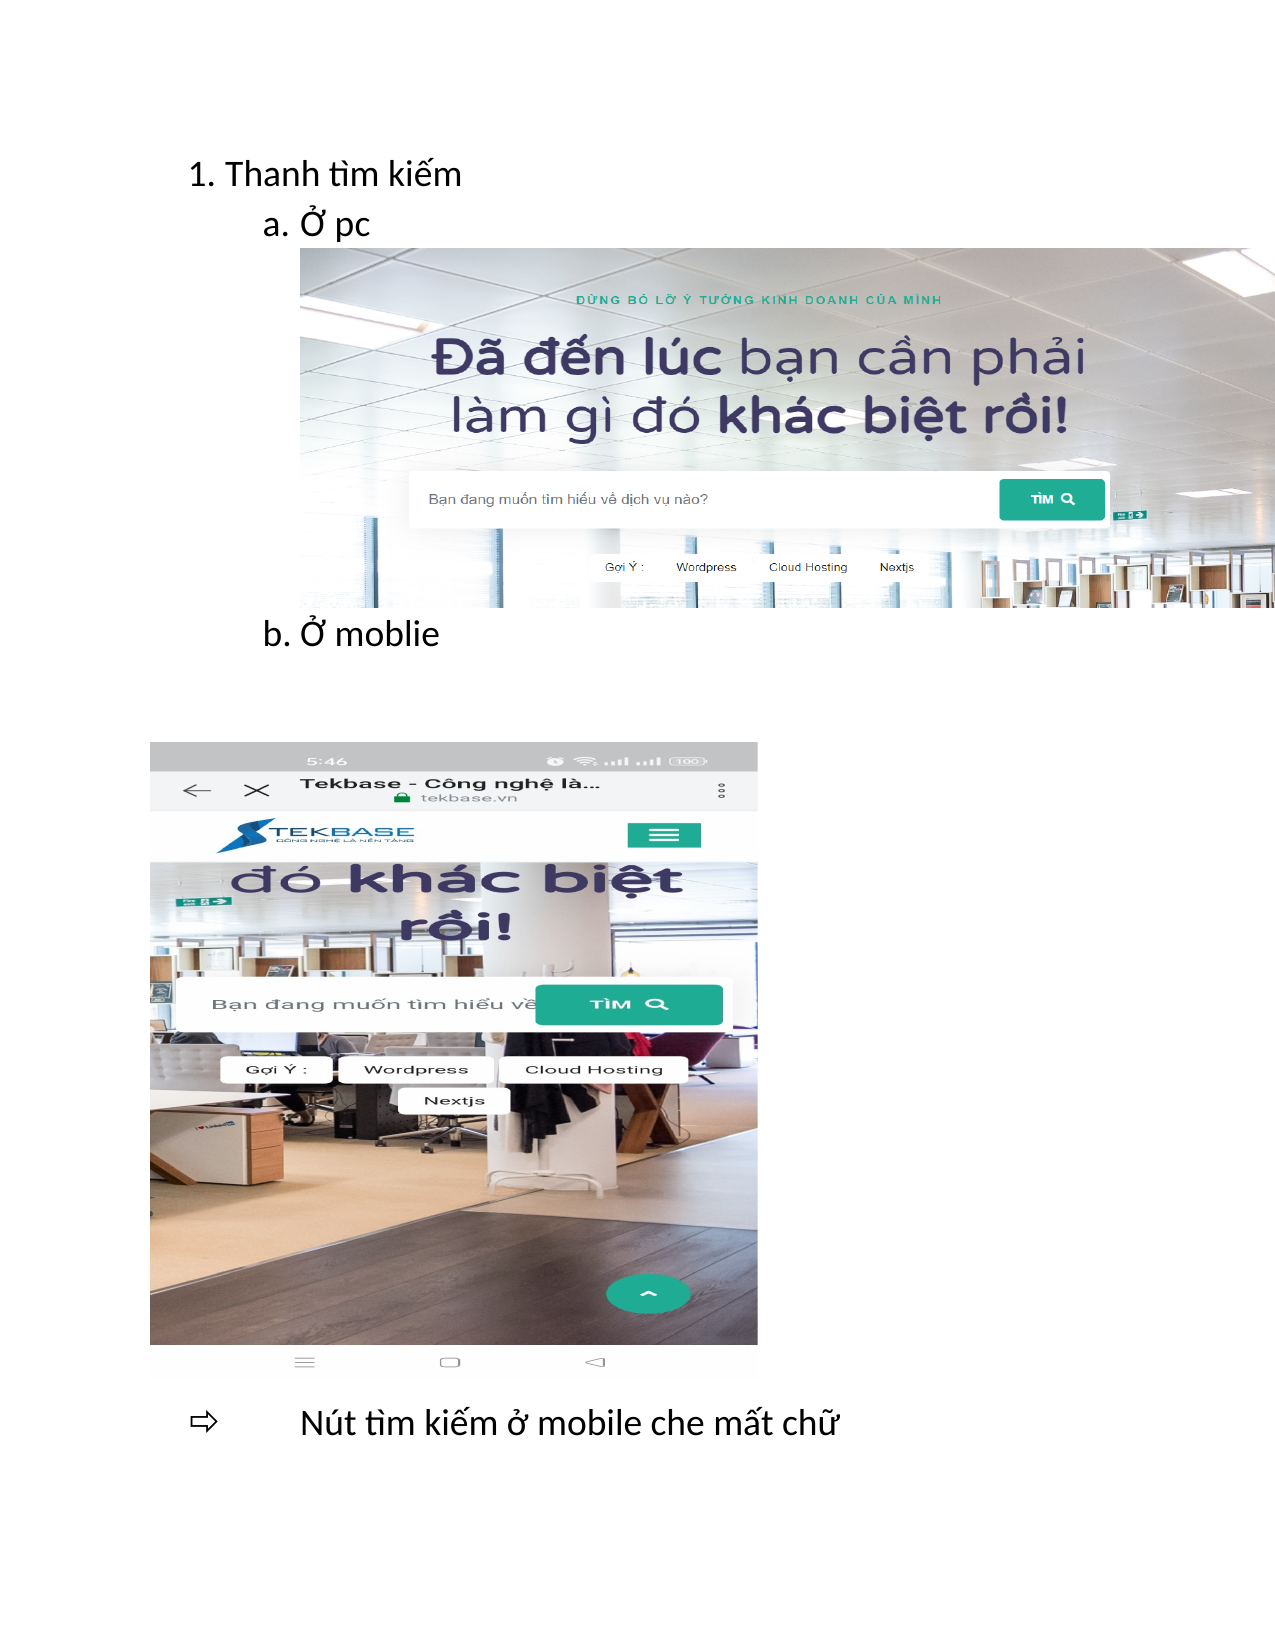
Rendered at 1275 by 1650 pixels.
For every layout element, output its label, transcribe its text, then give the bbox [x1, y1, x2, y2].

list Ở moblie [262, 610, 1125, 656]
list Thanh tìm kiếm [187, 150, 1125, 196]
picture [150, 742, 758, 1380]
list Nút tìm kiếm ở mobile che mất chữ [187, 1398, 1125, 1444]
list Ở pc [262, 199, 1125, 245]
picture [300, 248, 1275, 608]
